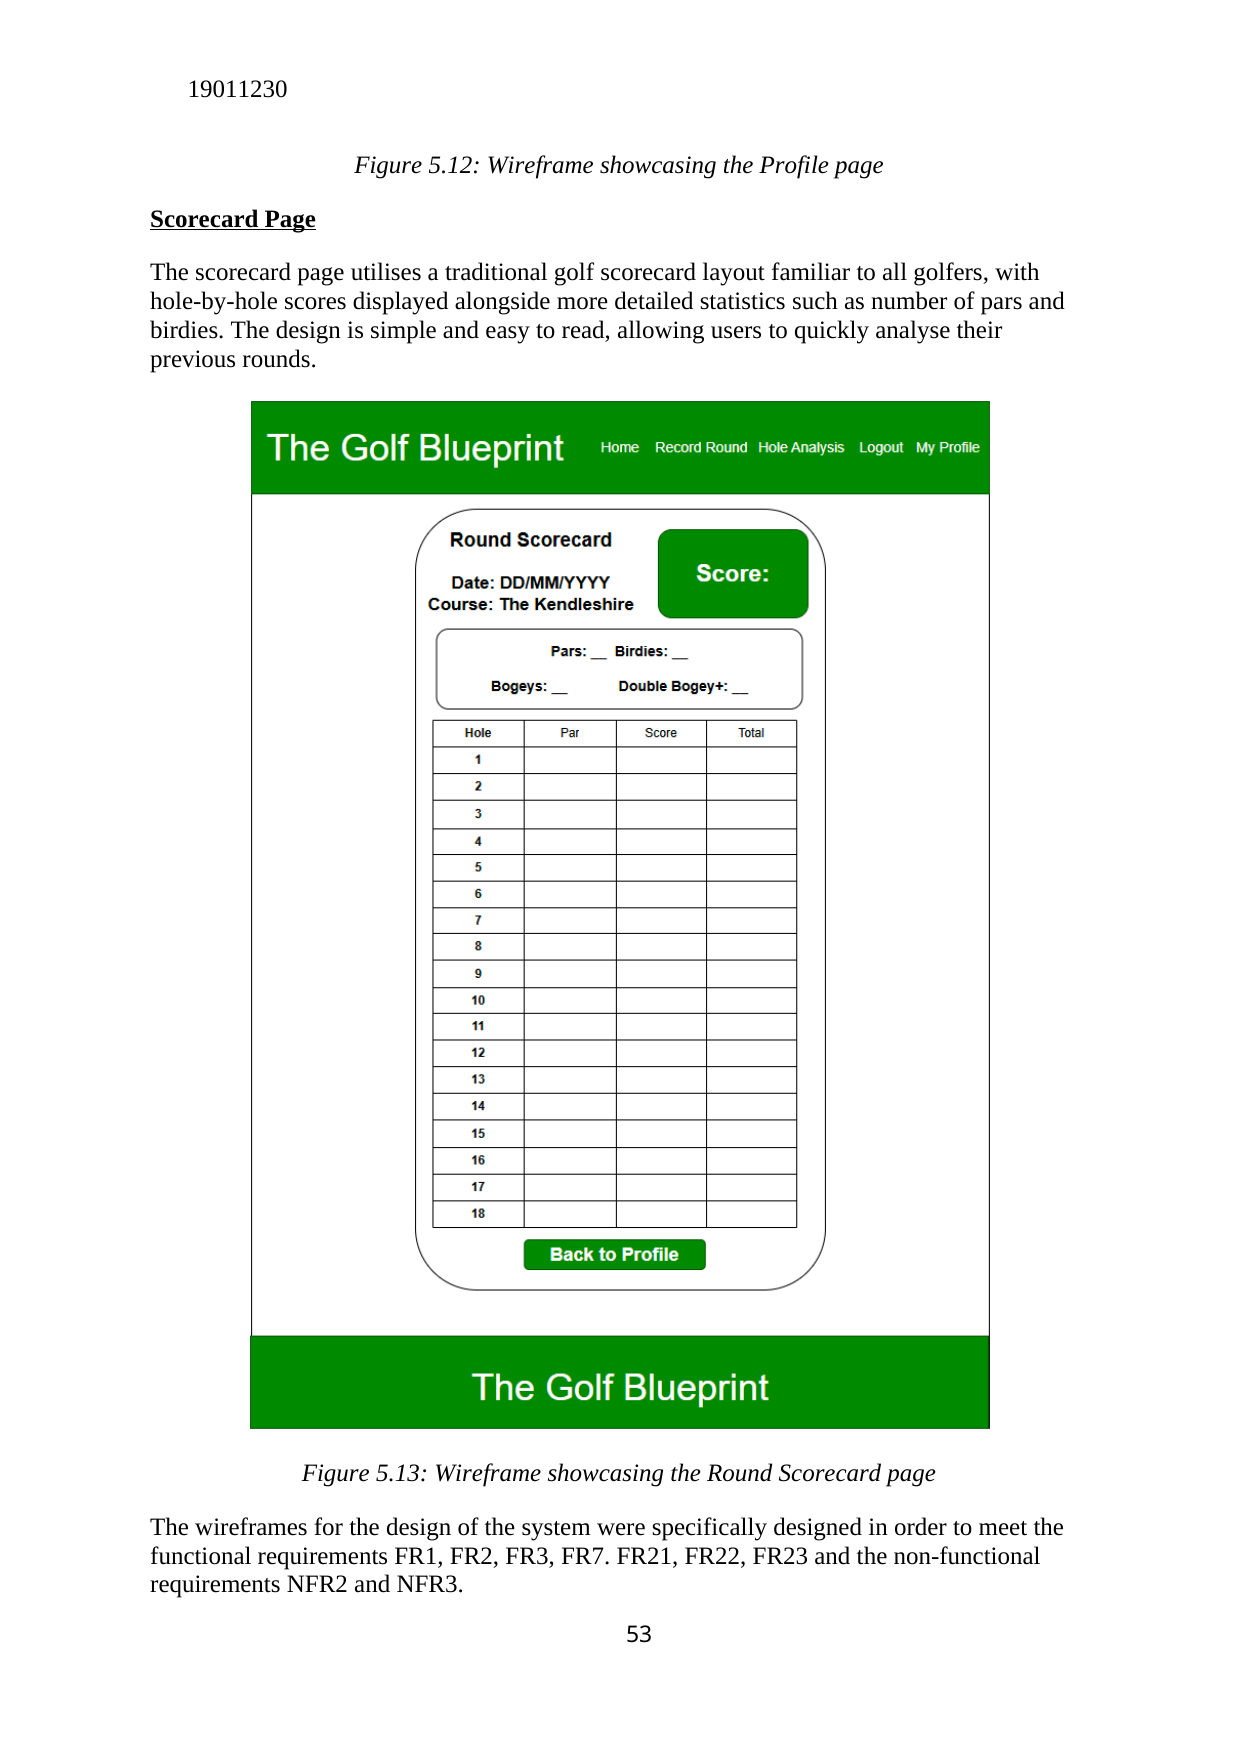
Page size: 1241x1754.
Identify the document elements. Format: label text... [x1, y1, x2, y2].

text Figure 5.13: Wireframe showcasing the Round Scorecard page [150, 1458, 1090, 1487]
text The wireframes for the design of the system were specifically designed in order to meet the functional requirements FR1, FR2, FR3, FR7. FR21, FR22, FR23 and the non-functional requirements NFR2 and NFR3. [150, 1512, 1090, 1598]
text Scorecard Page [150, 204, 1090, 232]
picture [247, 397, 994, 1434]
text The scorecard page utilises a traditional golf scorecard layout familiar to all golfers, with hole-by-hole scores displayed alongside more detailed statistics such as number of pars and birdies. The design is simple and easy to read, allowing users to quickly analyse their previous rounds. [150, 257, 1090, 372]
text Figure 5.12: Wireframe showcasing the Profile page [150, 150, 1090, 179]
